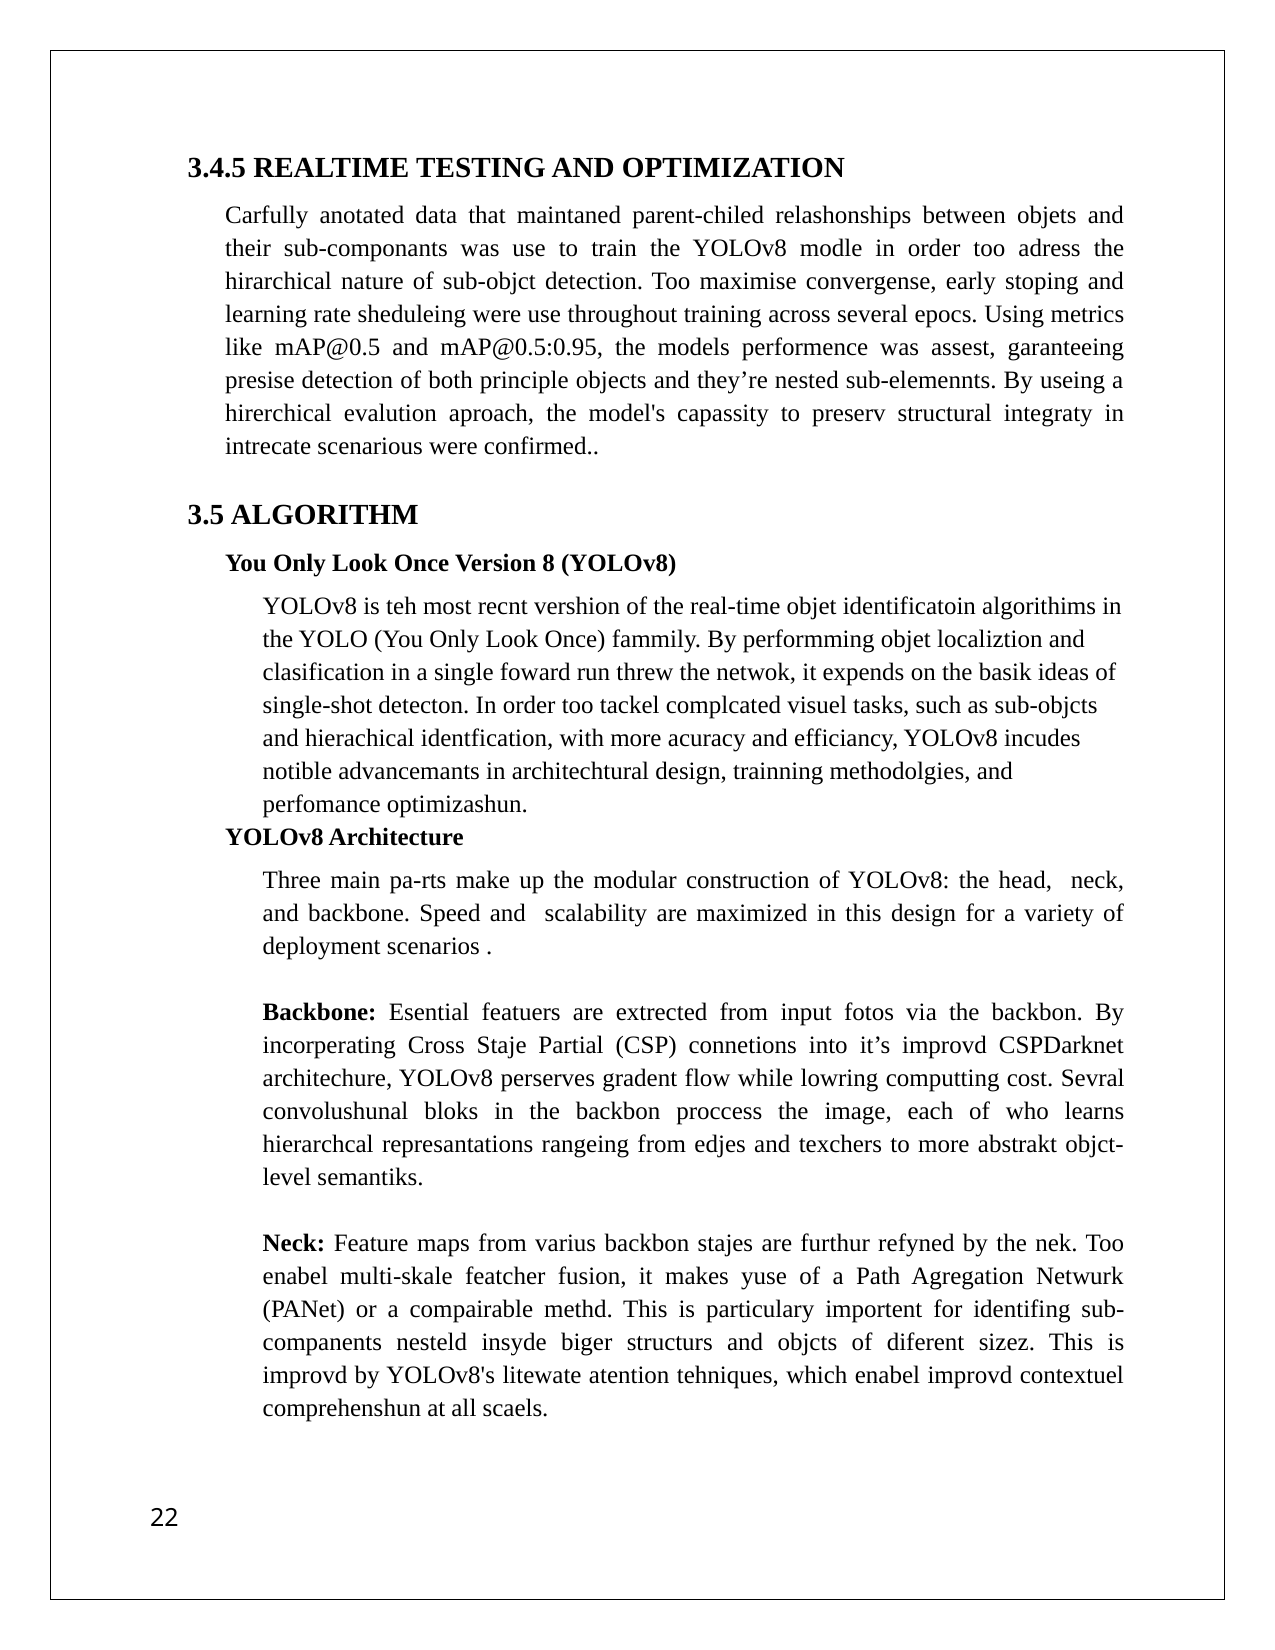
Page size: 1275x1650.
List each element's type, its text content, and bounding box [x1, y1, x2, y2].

list Neck: Feature maps from varius backbon stajes are furthur refyned by the nek. Too enabel multi-skale featcher fusion, it makes yuse of a Path Agregation Netwurk (PANet) or a compairable methd. This is particulary importent for identifing sub-companents nesteld insyde biger structurs and objcts of diferent sizez. This is improvd by YOLOv8's litewate atention tehniques, which enabel improvd contextuel comprehenshun at all scaels. [262, 1228, 1125, 1422]
list You Only Look Once Version 8 (YOLOv8) [225, 548, 1125, 577]
list YOLOv8 Architecture [225, 822, 1125, 851]
list REALTIME TESTING AND OPTIMIZATION [187, 150, 1125, 183]
list Backbone: Esential featuers are extrected from input fotos via the backbon. By incorperating Cross Staje Partial (CSP) connetions into it’s improvd CSPDarknet architechure, YOLOv8 perserves gradent flow while lowring computting cost. Sevral convolushunal bloks in the backbon proccess the image, each of who learns hierarchcal represantations rangeing from edjes and texchers to more abstrakt objct-level semantiks. [262, 997, 1125, 1191]
list Three main pa-rts make up the modular construction of YOLOv8: the head, neck, and backbone. Speed and scalability are maximized in this design for a variety of deployment scenarios . [262, 865, 1125, 960]
list Carfully anotated data that maintaned parent-chiled relashonships between objets and their sub-componants was use to train the YOLOv8 modle in order too adress the hirarchical nature of sub-objct detection. Too maximise convergense, early stoping and learning rate sheduleing were use throughout training across several epocs. Using metrics like mAP@0.5 and mAP@0.5:0.95, the models performence was assest, garanteeing presise detection of both principle objects and they’re nested sub-elemennts. By useing a hirerchical evalution aproach, the model's capassity to preserv structural integraty in intrecate scenarious were confirmed.. [225, 200, 1125, 460]
list YOLOv8 is teh most recnt vershion of the real-time objet identificatoin algorithims in the YOLO (You Only Look Once) fammily. By performming objet localiztion and clasification in a single foward run threw the netwok, it expends on the basik ideas of single-shot detecton. In order too tackel complcated visuel tasks, such as sub-objcts and hierachical identfication, with more acuracy and efficiancy, YOLOv8 incudes notible advancemants in architechtural design, trainning methodolgies, and perfomance optimizashun. [262, 591, 1125, 818]
list ALGORITHM [187, 497, 1125, 531]
